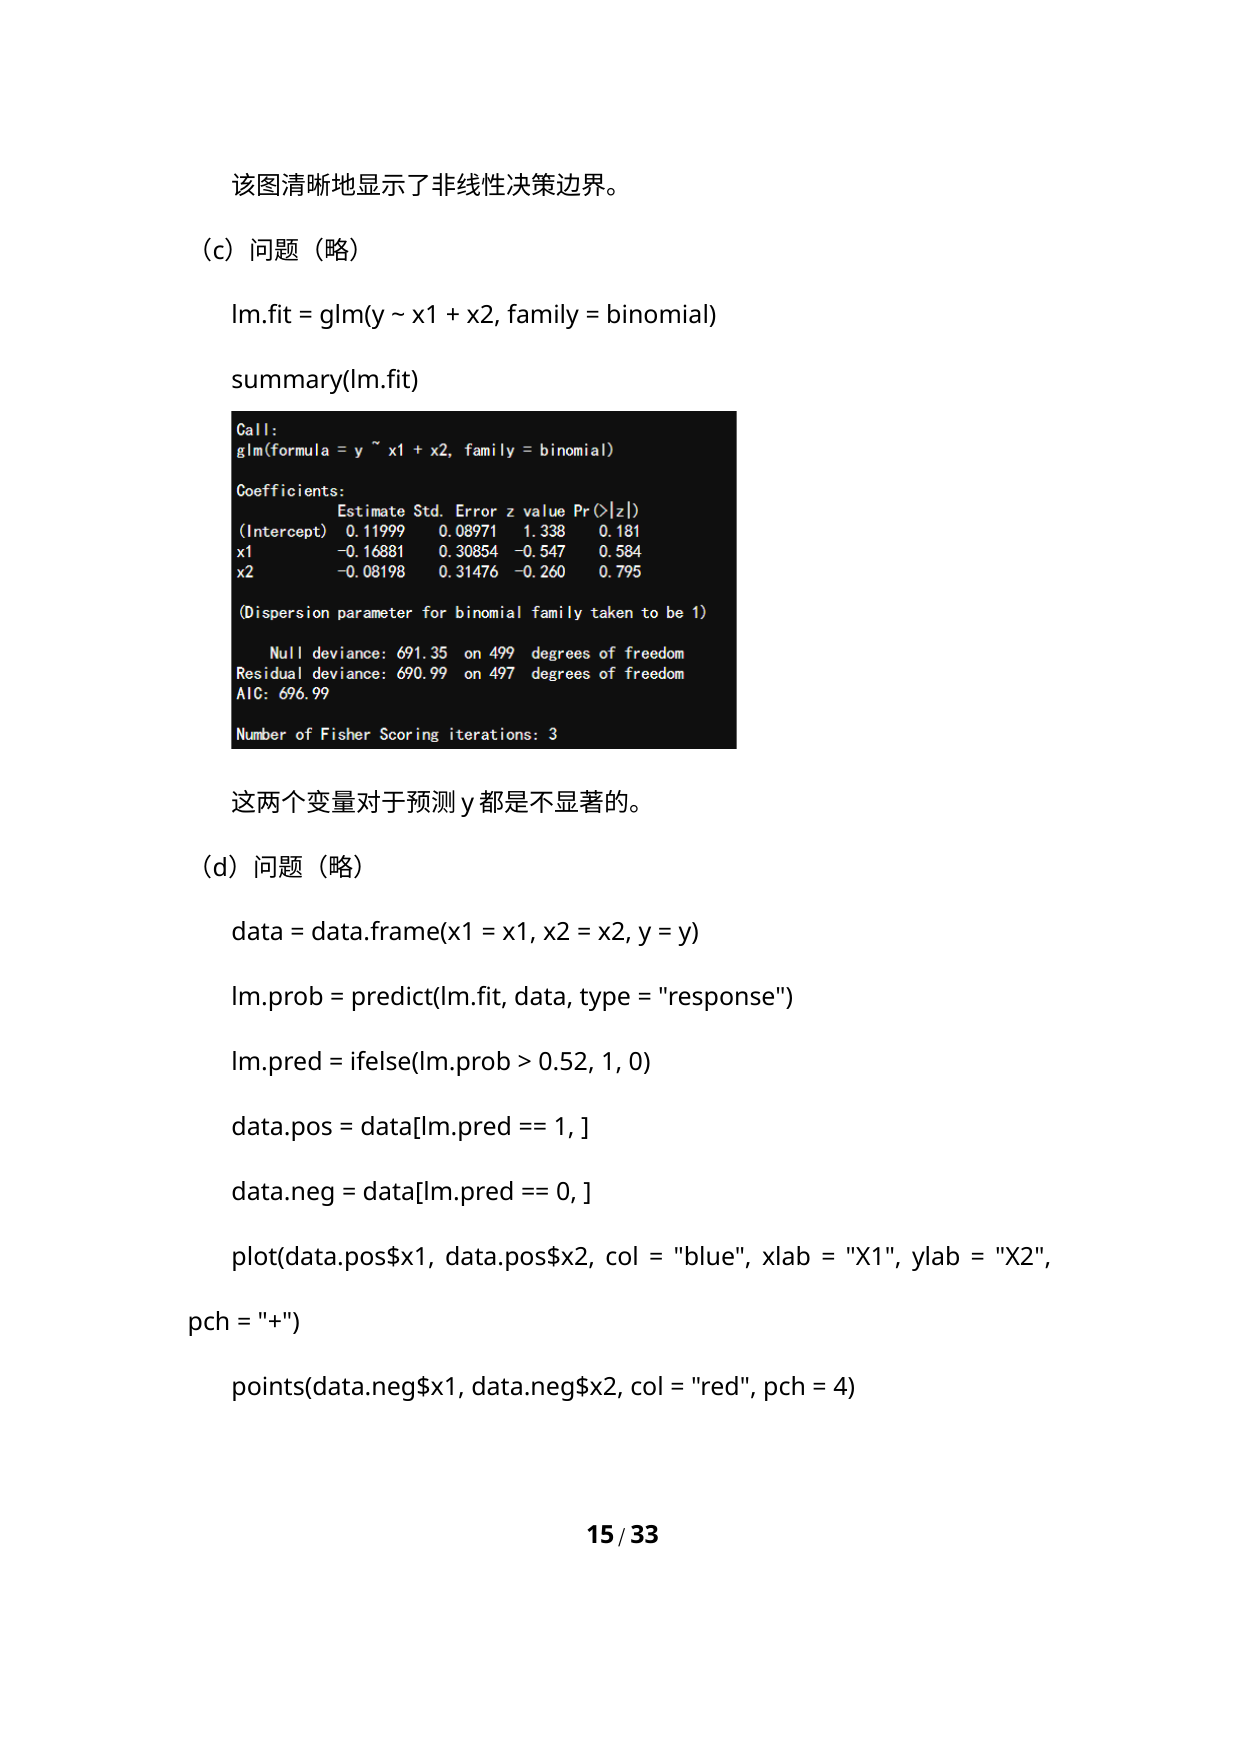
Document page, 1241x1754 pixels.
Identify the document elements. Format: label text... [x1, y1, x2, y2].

text points(data.neg$x1, data.neg$x2, col = "red", pch = 4) [187, 1353, 1053, 1418]
text data.neg = data[lm.pred == 0, ] [187, 1158, 1053, 1223]
text data.pos = data[lm.pred == 1, ] [187, 1093, 1053, 1158]
text data = data.frame(x1 = x1, x2 = x2, y = y) [187, 898, 1053, 963]
text 这两个变量对于预测y都是不显著的。 [187, 768, 1053, 833]
text plot(data.pos$x1, data.pos$x2, col = "blue", xlab = "X1", ylab = "X2", pch = "+") [187, 1223, 1053, 1353]
text lm.fit = glm(y ~ x1 + x2, family = binomial) [187, 281, 1053, 346]
text 该图清晰地显示了非线性决策边界。 [187, 151, 1053, 216]
text lm.pred = ifelse(lm.prob > 0.52, 1, 0) [187, 1028, 1053, 1093]
text lm.prob = predict(lm.fit, data, type = "response") [187, 963, 1053, 1028]
text （d）问题（略） [187, 833, 1053, 898]
text summary(lm.fit) [187, 346, 1053, 411]
text （c）问题（略） [187, 216, 1053, 281]
picture [231, 411, 737, 749]
